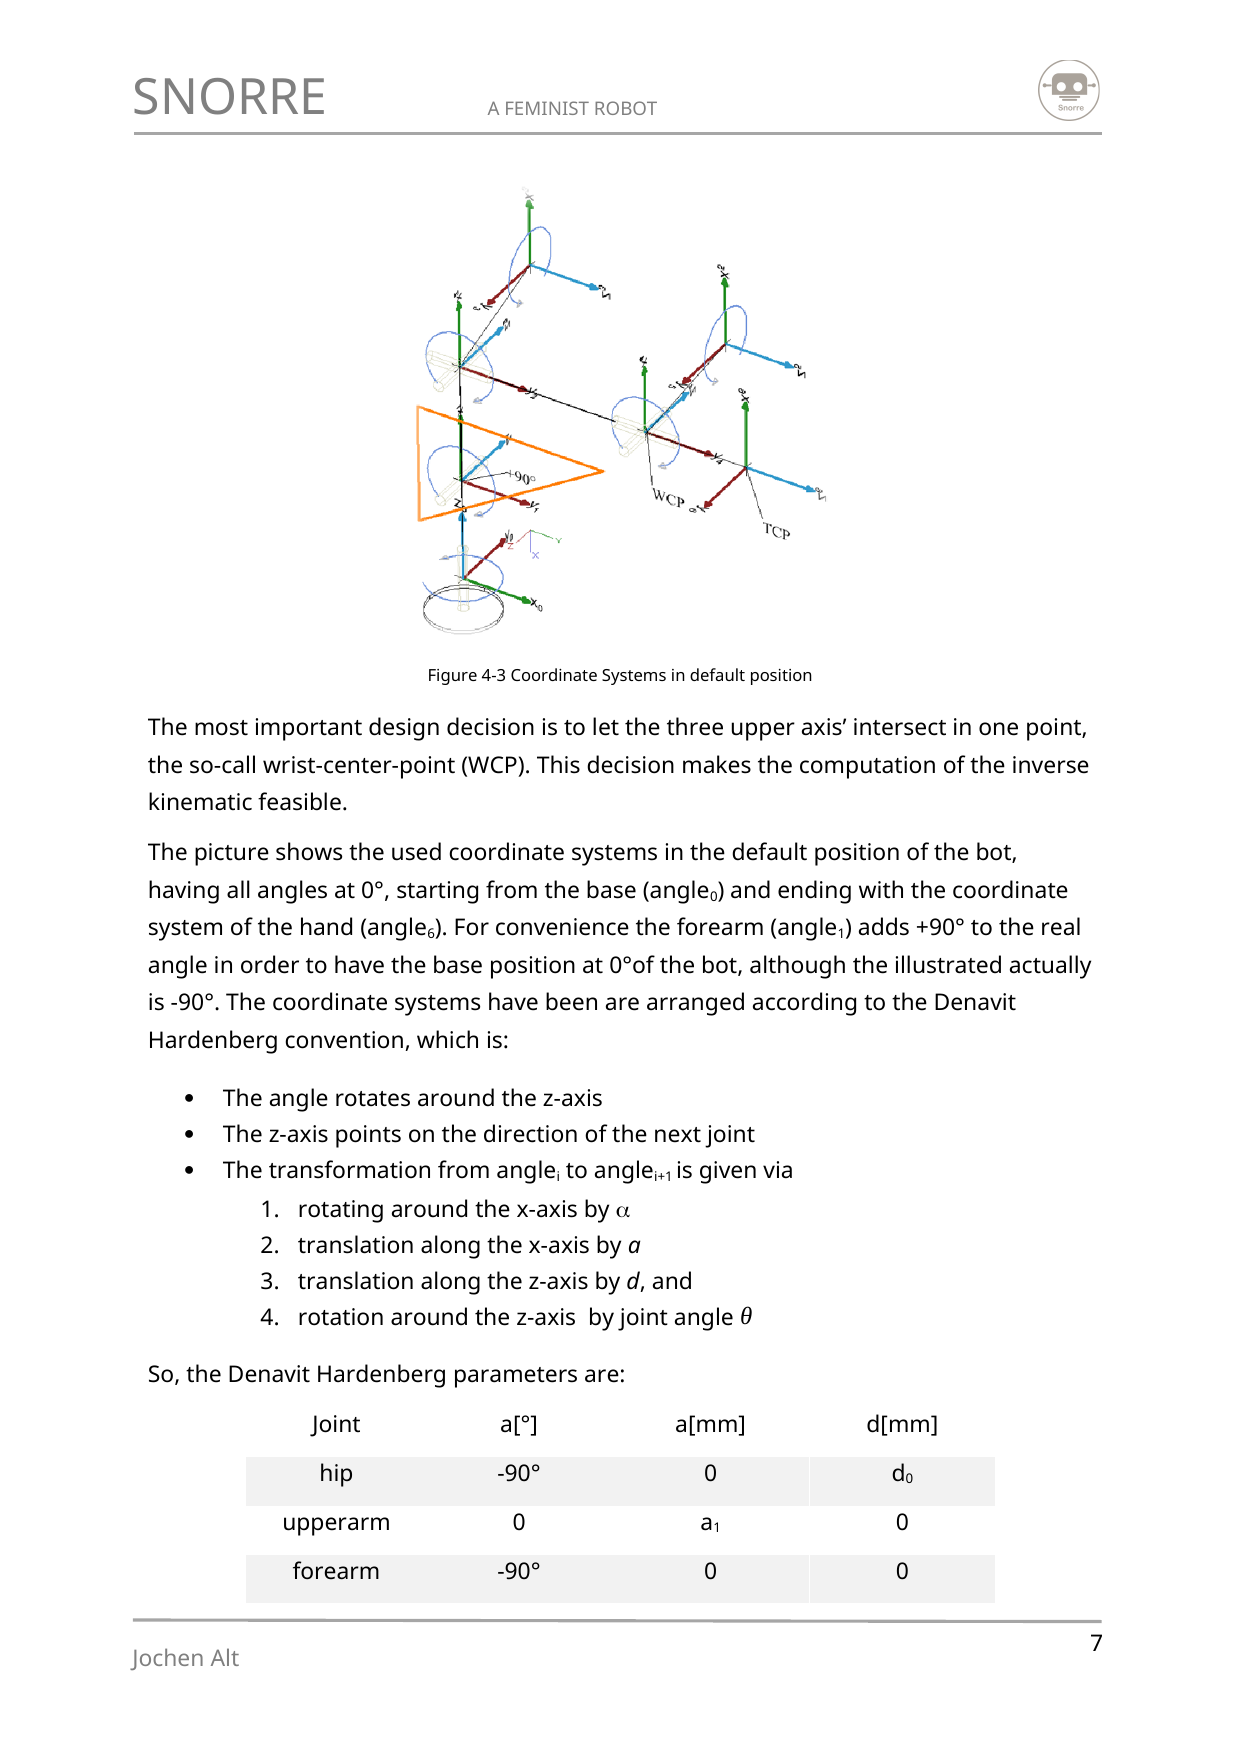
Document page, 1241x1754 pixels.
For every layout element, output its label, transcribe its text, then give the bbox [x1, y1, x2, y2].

table_cell 0 [810, 1555, 995, 1603]
table_cell 0 [611, 1457, 809, 1506]
table_header a[°] [426, 1408, 611, 1457]
list The angle rotates around the z-axis [185, 1082, 1093, 1113]
text So, the Denavit Hardenberg parameters are: [148, 1358, 1093, 1389]
list rotating around the x-axis by  [260, 1193, 1093, 1224]
table_cell -90° [426, 1457, 611, 1506]
list The transformation from anglei to anglei+1 is given via [185, 1154, 1093, 1185]
table_header Joint [246, 1408, 426, 1457]
table_cell d0 [810, 1457, 995, 1506]
table_cell 0 [810, 1506, 995, 1554]
table_cell upperarm [246, 1506, 426, 1554]
table_cell 0 [426, 1506, 611, 1554]
table_cell a1 [611, 1506, 809, 1554]
list translation along the x-axis by a [260, 1229, 1093, 1260]
table_cell 0 [611, 1555, 809, 1603]
list rotation around the z-axis by joint angle [260, 1301, 1093, 1332]
table_cell hip [246, 1457, 426, 1506]
table_cell forearm [246, 1555, 426, 1603]
list The z-axis points on the direction of the next joint [185, 1118, 1093, 1149]
table_header d[mm] [810, 1408, 995, 1457]
text The most important design decision is to let the three upper axis’ intersect in one point, the so-call wrist-center-point (WCP). This decision makes the computation of the inverse kinematic feasible. [148, 711, 1093, 817]
text Figure - Coordinate Systems in default position [148, 663, 1093, 686]
list translation along the z-axis by d, and [260, 1265, 1093, 1296]
table_cell -90° [426, 1555, 611, 1603]
picture [427, 210, 813, 616]
text The picture shows the used coordinate systems in the default position of the bot, having all angles at 0°, starting from the base (angle0) and ending with the coordinate system of the hand (angle6). For convenience the forearm (angle1) adds +90° to the real angle in order to have the base position at 0°of the bot, although the illustrated actually is -90°. The coordinate systems have been are arranged according to the Denavit Hardenberg convention, which is: [148, 836, 1093, 1055]
table_header a[mm] [611, 1408, 809, 1457]
